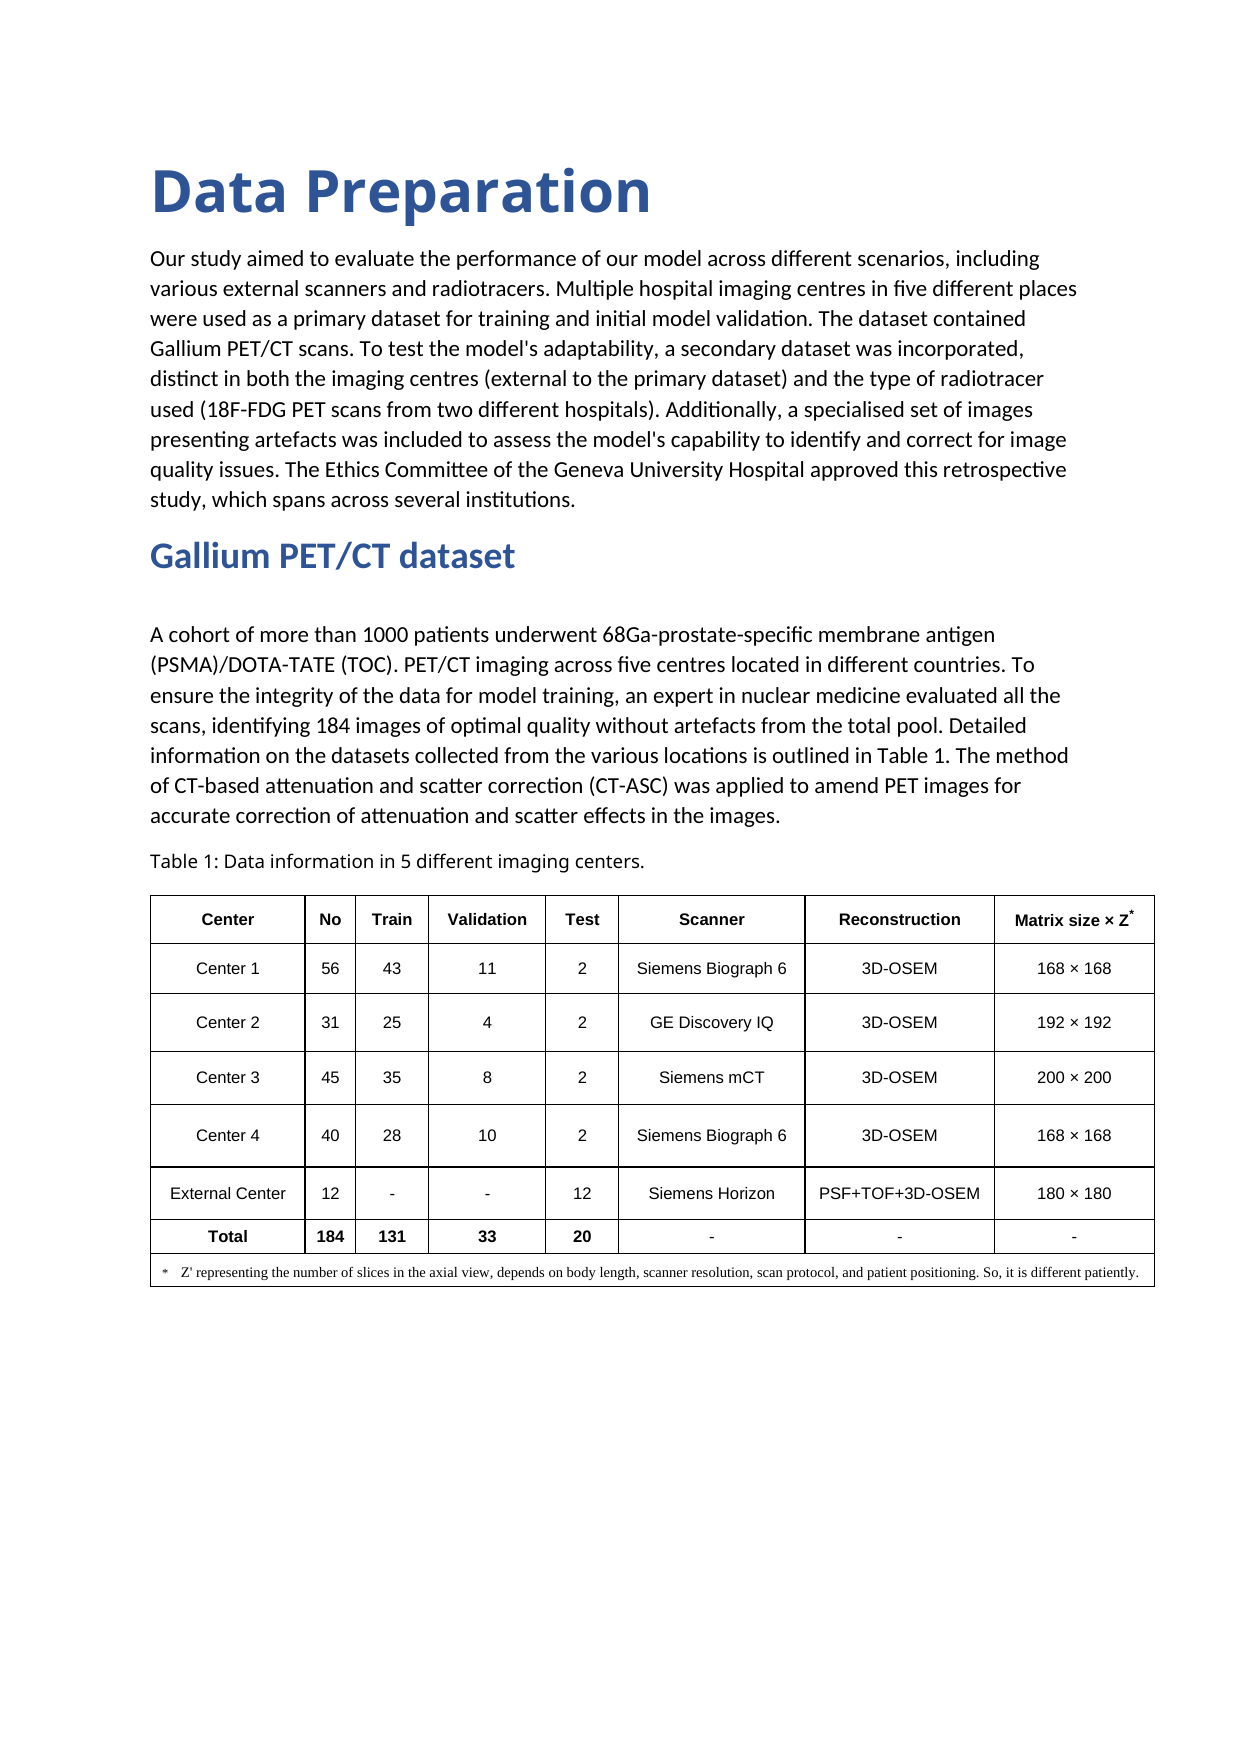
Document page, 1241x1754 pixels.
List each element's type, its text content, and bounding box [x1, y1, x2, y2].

table_cell 12 [546, 1168, 618, 1219]
table_cell Siemens Horizon [619, 1168, 804, 1219]
table_cell 168 × 168 [995, 944, 1154, 992]
table_cell 2 [546, 1105, 618, 1166]
text Table 1: Data information in 5 different imaging centers. [150, 848, 1090, 874]
table_cell 3D-OSEM [806, 1052, 994, 1104]
table_cell Siemens Biograph 6 [619, 1105, 804, 1166]
table_cell 3D-OSEM [806, 994, 994, 1051]
table_cell 20 [546, 1220, 618, 1253]
table_cell 2 [546, 1052, 618, 1104]
table_cell PSF+TOF+3D-OSEM [806, 1168, 994, 1219]
table_cell 45 [306, 1052, 355, 1104]
text Our study aimed to evaluate the performance of our model across different scenarios, including various external scanners and radiotracers. Multiple hospital imaging centres in five different places were used as a primary dataset for training and initial model validation. The dataset contained Gallium PET/CT scans. To test the model's adaptability, a secondary dataset was incorporated, distinct in both the imaging centres (external to the primary dataset) and the type of radiotracer used (18F-FDG PET scans from two different hospitals). Additionally, a specialised set of images presenting artefacts was included to assess the model's capability to identify and correct for image quality issues. The Ethics Committee of the Geneva University Hospital approved this retrospective study, which spans across several institutions. [150, 244, 1090, 513]
table_cell 2 [546, 994, 618, 1051]
table_cell 131 [356, 1220, 428, 1253]
table_cell 28 [356, 1105, 428, 1166]
table_cell Total [151, 1220, 304, 1253]
table_header Test [546, 896, 618, 942]
table_cell Center 1 [151, 944, 304, 992]
table_cell Center 3 [151, 1052, 304, 1104]
table_cell Siemens Biograph 6 [619, 944, 804, 992]
table_header Reconstruction [806, 896, 994, 942]
table_cell 35 [356, 1052, 428, 1104]
table_cell Center 4 [151, 1105, 304, 1166]
table_cell GE Discovery IQ [619, 994, 804, 1051]
subtitle Gallium PET/CT dataset [150, 532, 1090, 578]
table_cell - [619, 1220, 804, 1253]
table_cell 192 × 192 [995, 994, 1154, 1051]
table_cell 25 [356, 994, 428, 1051]
table_cell 10 [429, 1105, 545, 1166]
table_cell 40 [306, 1105, 355, 1166]
table_cell 56 [306, 944, 355, 992]
table_header Scanner [619, 896, 804, 942]
table_cell 43 [356, 944, 428, 992]
table_header Matrix size × Z* [995, 896, 1154, 942]
table_cell - [356, 1168, 428, 1219]
table_cell 3D-OSEM [806, 1105, 994, 1166]
table_cell 184 [306, 1220, 355, 1253]
table_cell External Center [151, 1168, 304, 1219]
table_header Train [356, 896, 428, 942]
table_cell 3D-OSEM [806, 944, 994, 992]
subtitle Data Preparation [150, 149, 1090, 229]
table_cell 12 [306, 1168, 355, 1219]
table_cell Center 2 [151, 994, 304, 1051]
table_header Center [151, 896, 304, 942]
table_cell 4 [429, 994, 545, 1051]
table_header No [306, 896, 355, 942]
table_cell 168 × 168 [995, 1105, 1154, 1166]
table_cell - [429, 1168, 545, 1219]
text A cohort of more than 1000 patients underwent 68Ga-prostate-specific membrane antigen (PSMA)/DOTA-TATE (TOC). PET/CT imaging across five centres located in different countries. To ensure the integrity of the data for model training, an expert in nuclear medicine evaluated all the scans, identifying 184 images of optimal quality without artefacts from the total pool. Detailed information on the datasets collected from the various locations is outlined in Table 1. The method of CT-based attenuation and scatter correction (CT-ASC) was applied to amend PET images for accurate correction of attenuation and scatter effects in the images. [150, 590, 1090, 829]
table_cell - [806, 1220, 994, 1253]
table_cell 180 × 180 [995, 1168, 1154, 1219]
table_cell Siemens mCT [619, 1052, 804, 1104]
table_cell 33 [429, 1220, 545, 1253]
table_cell - [995, 1220, 1154, 1253]
table_cell 31 [306, 994, 355, 1051]
table_cell 11 [429, 944, 545, 992]
table_cell 2 [546, 944, 618, 992]
table_header Validation [429, 896, 545, 942]
table_cell 8 [429, 1052, 545, 1104]
table_cell 200 × 200 [995, 1052, 1154, 1104]
table_cell * Z' representing the number of slices in the axial view, depends on body length, scanner resolution, scan protocol, and patient positioning. So, it is different patiently. [151, 1254, 1154, 1286]
